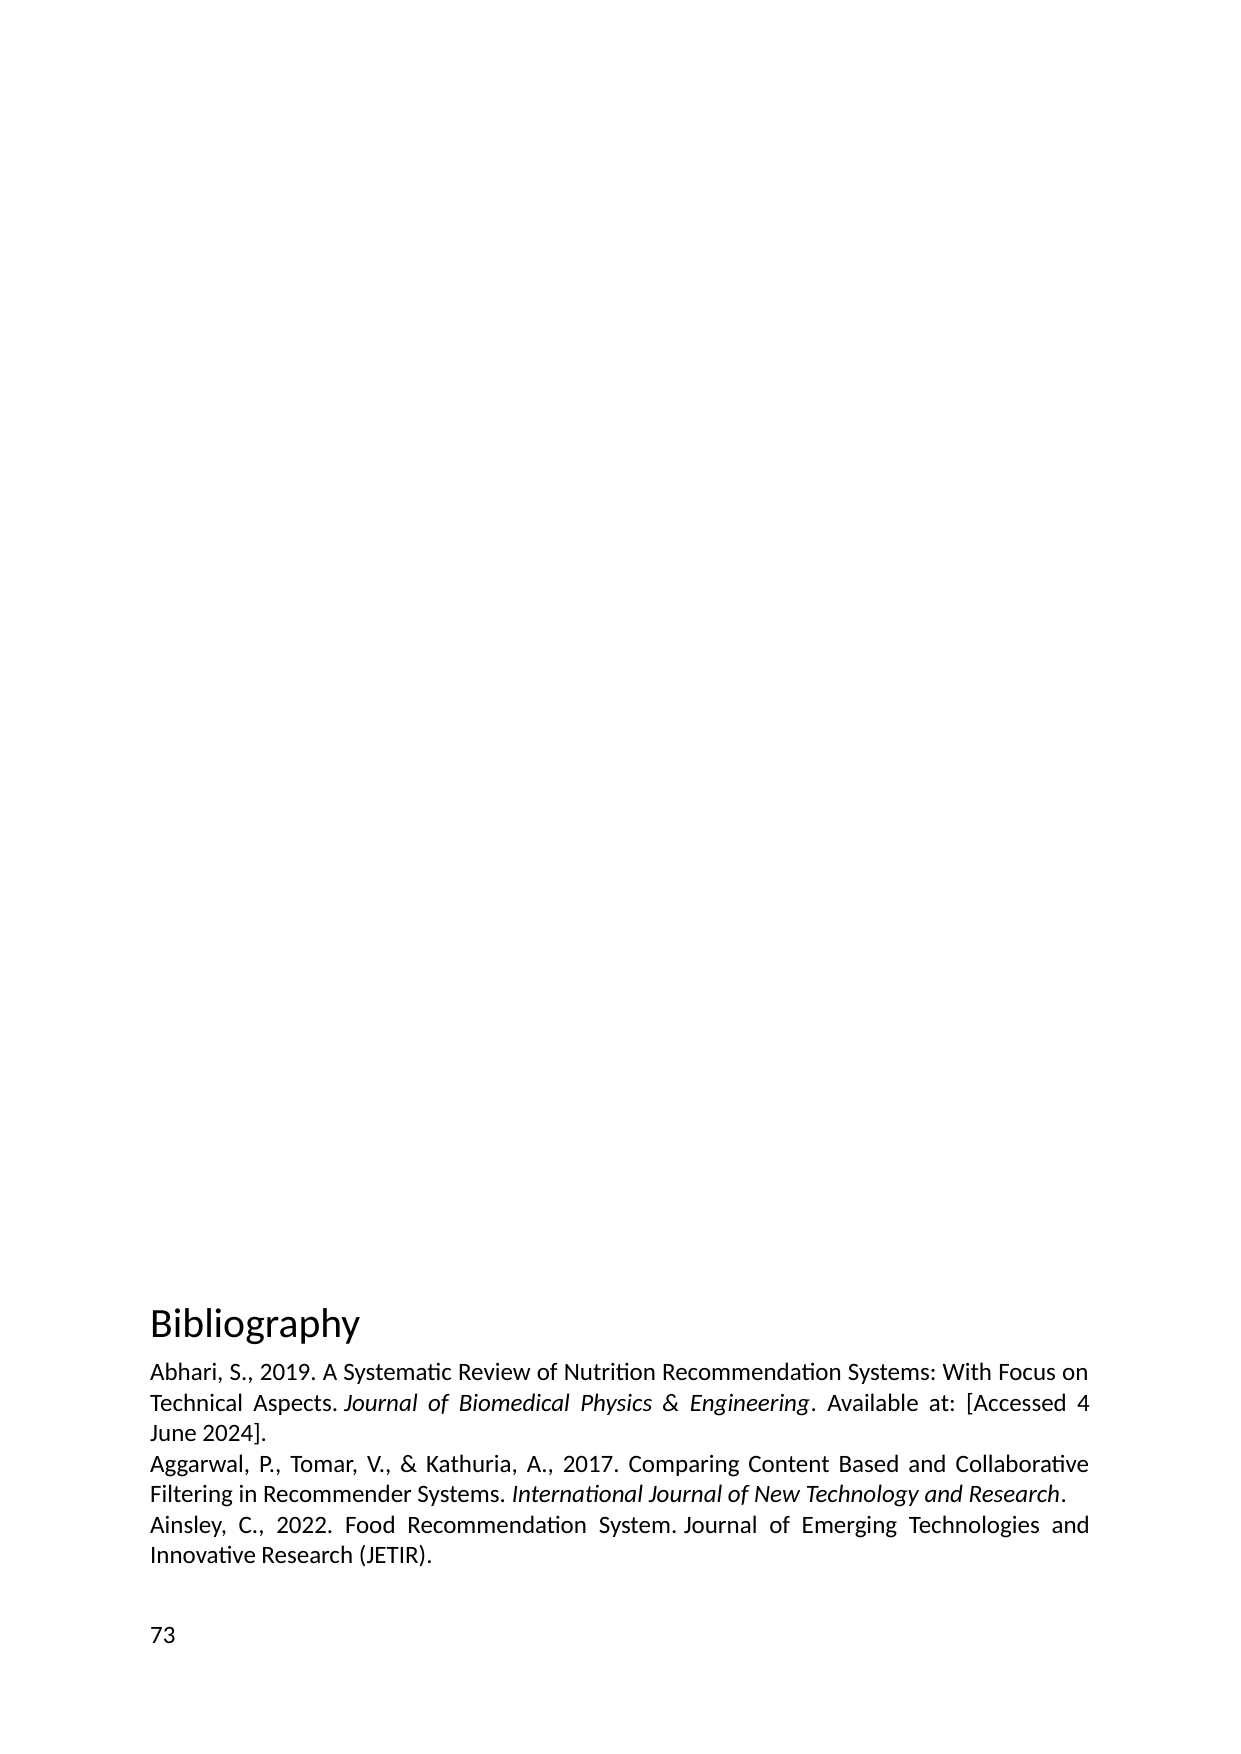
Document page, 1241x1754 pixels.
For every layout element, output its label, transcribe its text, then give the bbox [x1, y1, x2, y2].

text Aggarwal, P., Tomar, V., & Kathuria, A., 2017. Comparing Content Based and Collaborative Filtering in Recommender Systems. International Journal of New Technology and Research. [150, 1448, 1090, 1509]
subtitle Bibliography [150, 1297, 1090, 1348]
text Ainsley, C., 2022. Food Recommendation System. Journal of Emerging Technologies and Innovative Research (JETIR). [150, 1509, 1090, 1570]
text Abhari, S., 2019. A Systematic Review of Nutrition Recommendation Systems: With Focus on Technical Aspects. Journal of Biomedical Physics & Engineering. Available at: [Accessed 4 June 2024]. [150, 1357, 1090, 1448]
